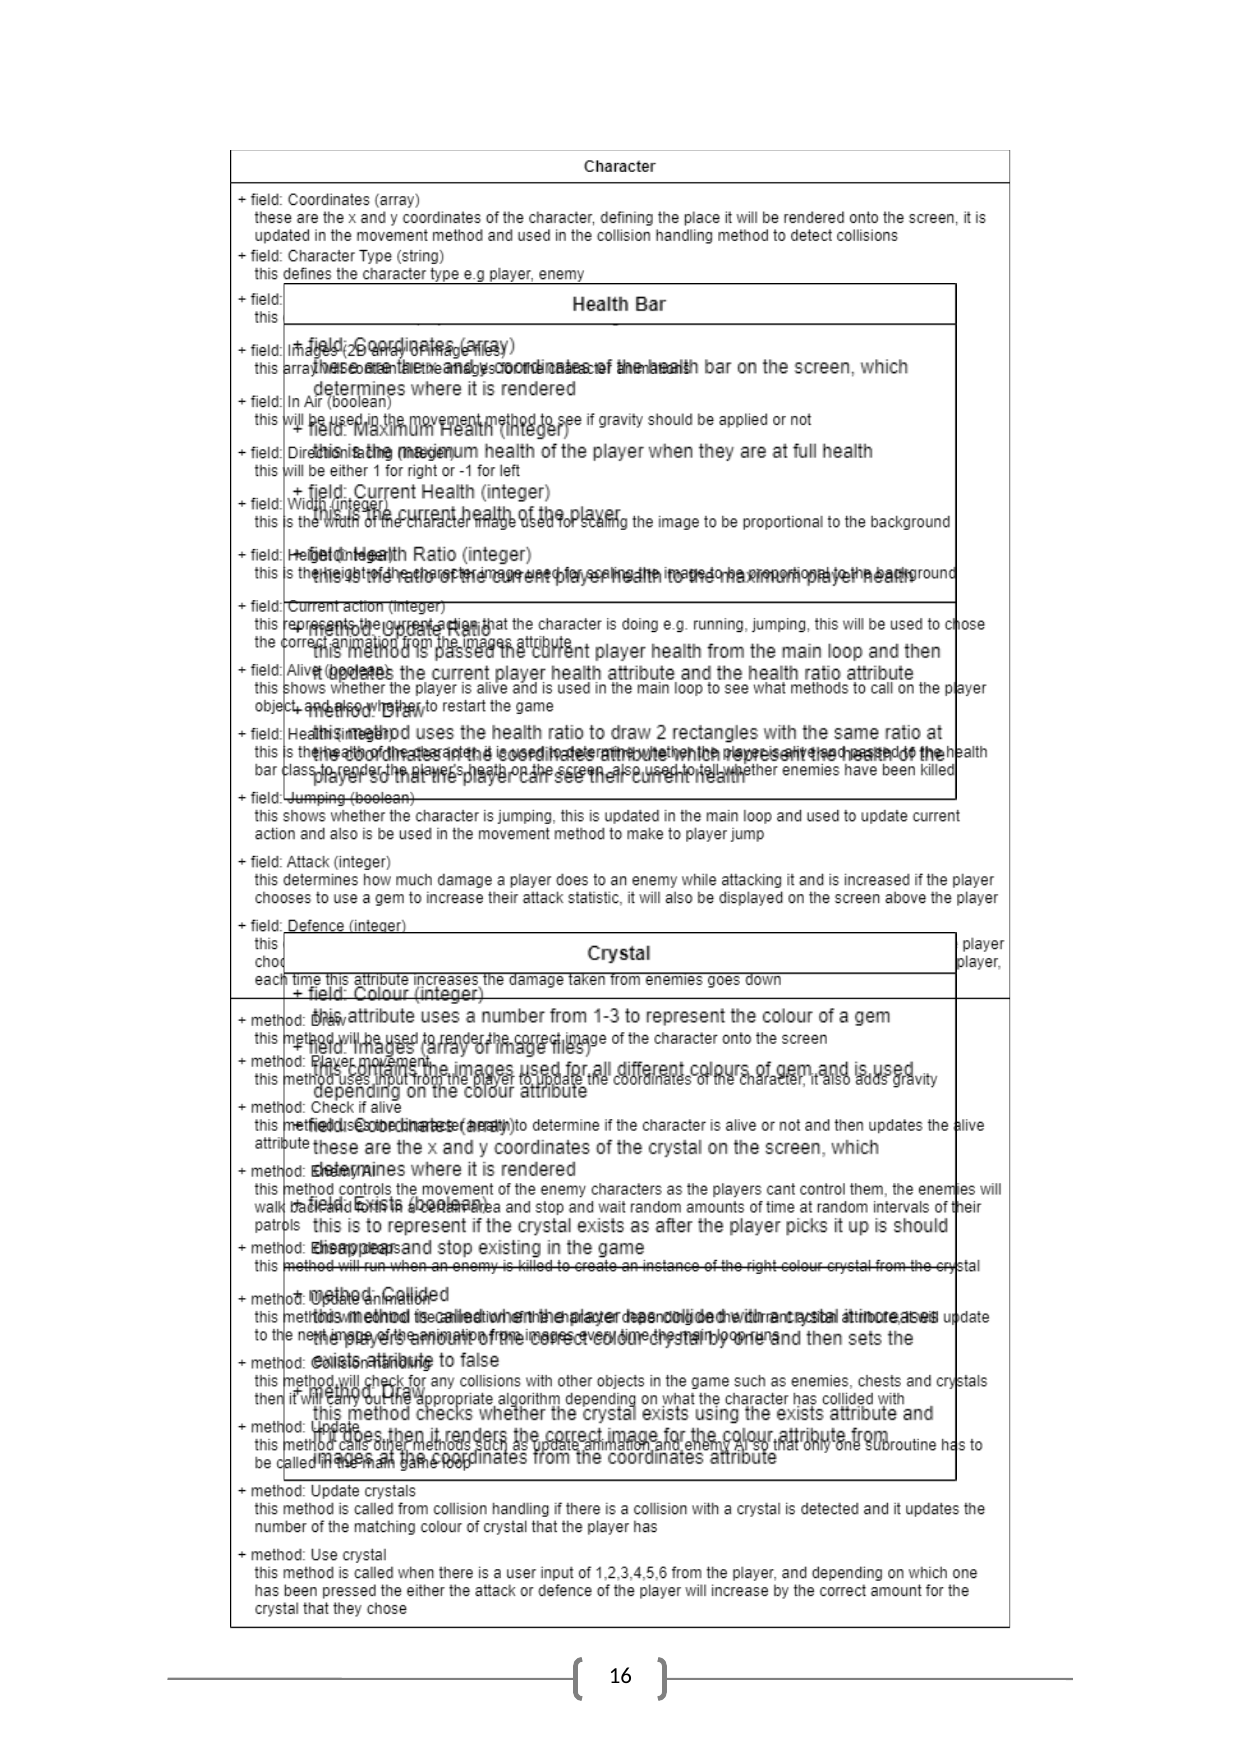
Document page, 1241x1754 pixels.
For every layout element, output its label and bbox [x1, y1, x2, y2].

picture [230, 150, 1011, 1632]
